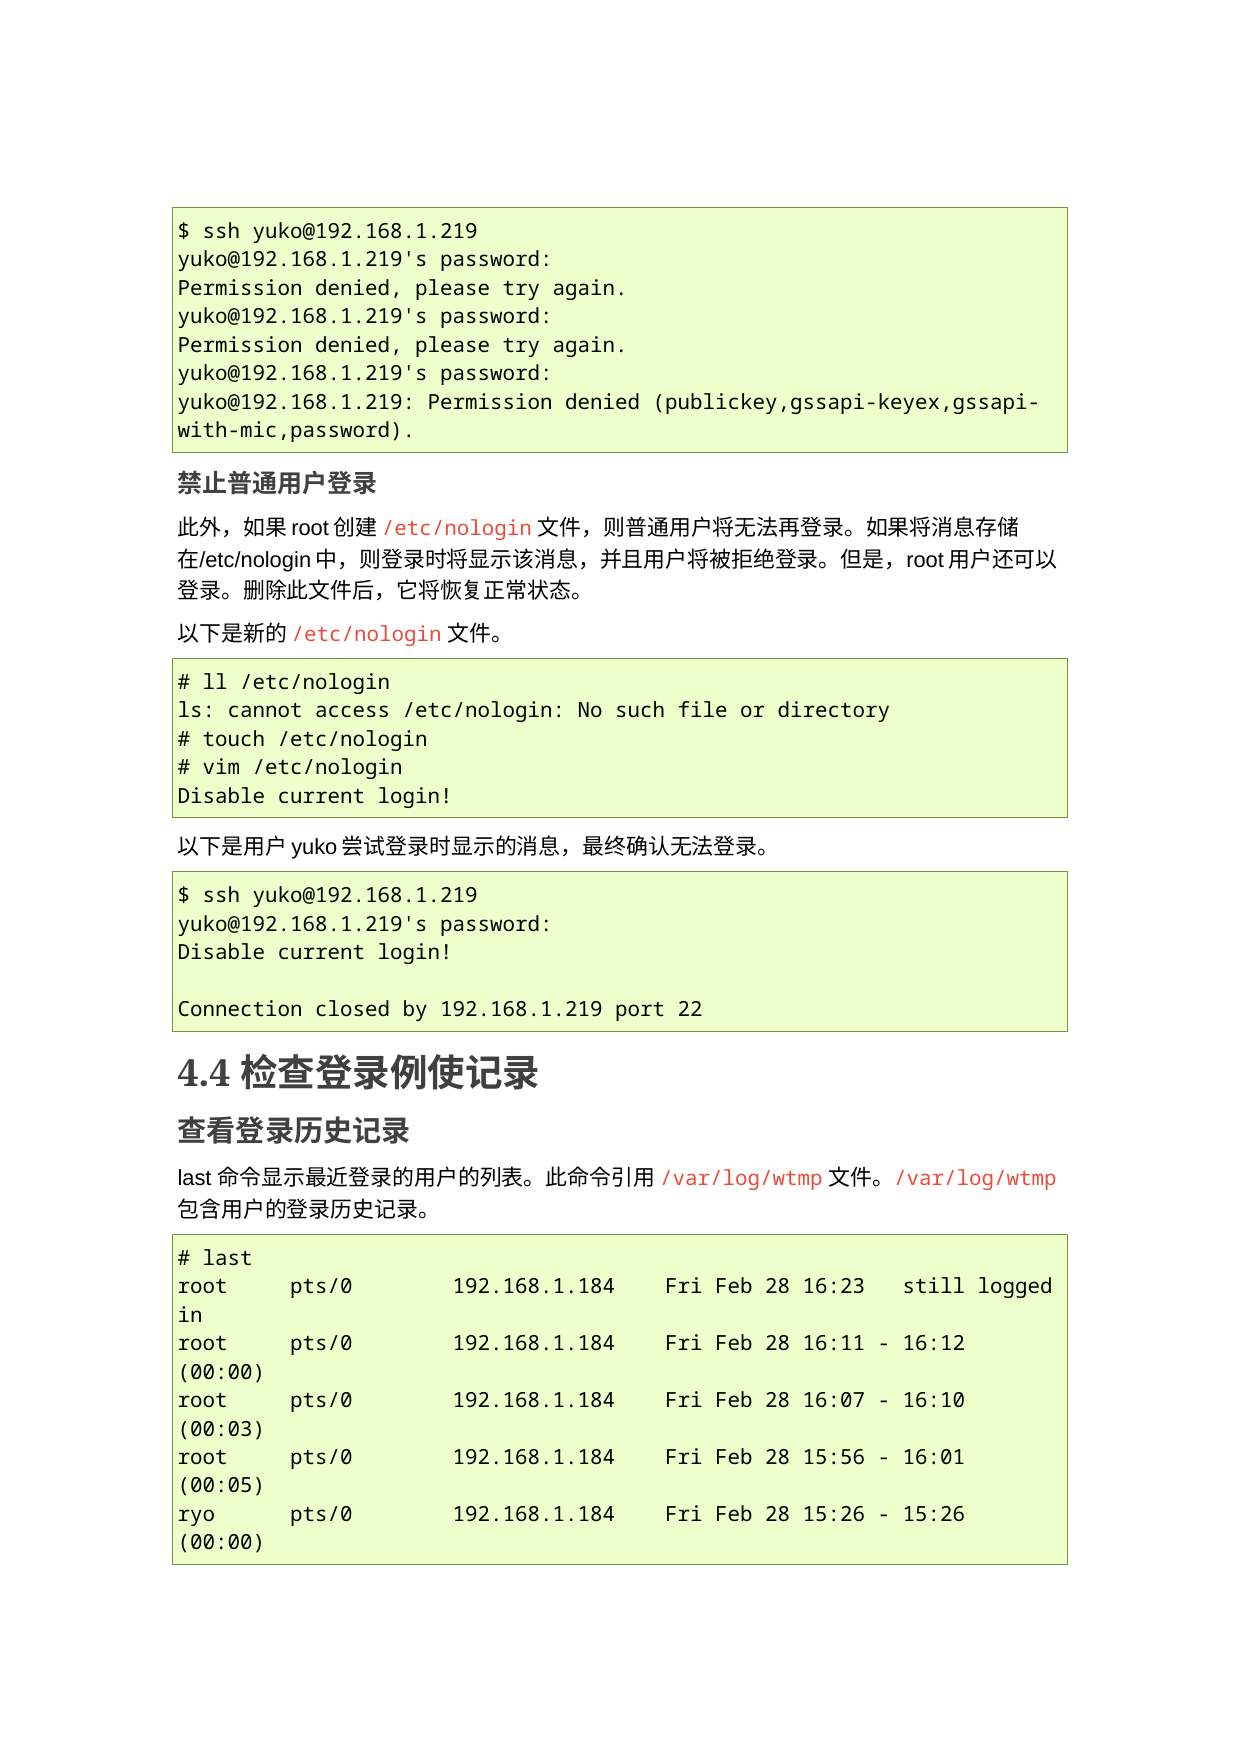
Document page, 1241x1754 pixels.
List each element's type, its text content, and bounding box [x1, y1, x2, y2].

subtitle 4.4 检查登录例使记录 [177, 1042, 1063, 1097]
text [173, 1235, 1067, 1564]
text 此外，如果root创建 /etc/nologin 文件，则普通用户将无法再登录。如果将消息存储在/etc/nologin中，则登录时将显示该消息，并且用户将被拒绝登录。但是，root用户还可以登录。删除此文件后，它将恢复正常状态。 [177, 510, 1063, 605]
text $ ssh yuko@192.168.1.219 yuko@192.168.1.219's password: Permission denied, please try again. yuko@192.168.1.219's password: Permission denied, please try again. yuko@192.168.1.219's password: yuko@192.168.1.219: Permission denied (publickey,gssapi-keyex,gssapi-with-mic,password). [173, 208, 1067, 452]
subtitle 禁止普通用户登录 [177, 463, 1063, 500]
text 以下是用户yuko尝试登录时显示的消息，最终确认无法登录。 [177, 829, 1063, 861]
text $ ssh yuko@192.168.1.219 yuko@192.168.1.219's password: Disable current login! Connection closed by 192.168.1.219 port 22 [173, 872, 1067, 1031]
text 以下是新的 /etc/nologin 文件。 [177, 616, 1063, 647]
subtitle 查看登录历史记录 [177, 1107, 1063, 1149]
text last 命令显示最近登录的用户的列表。此命令引用 /var/log/wtmp 文件。/var/log/wtmp 包含用户的登录历史记录。 [177, 1160, 1063, 1223]
text # ll /etc/nologin ls: cannot access /etc/nologin: No such file or directory # touch /etc/nologin # vim /etc/nologin Disable current login! [173, 659, 1067, 817]
